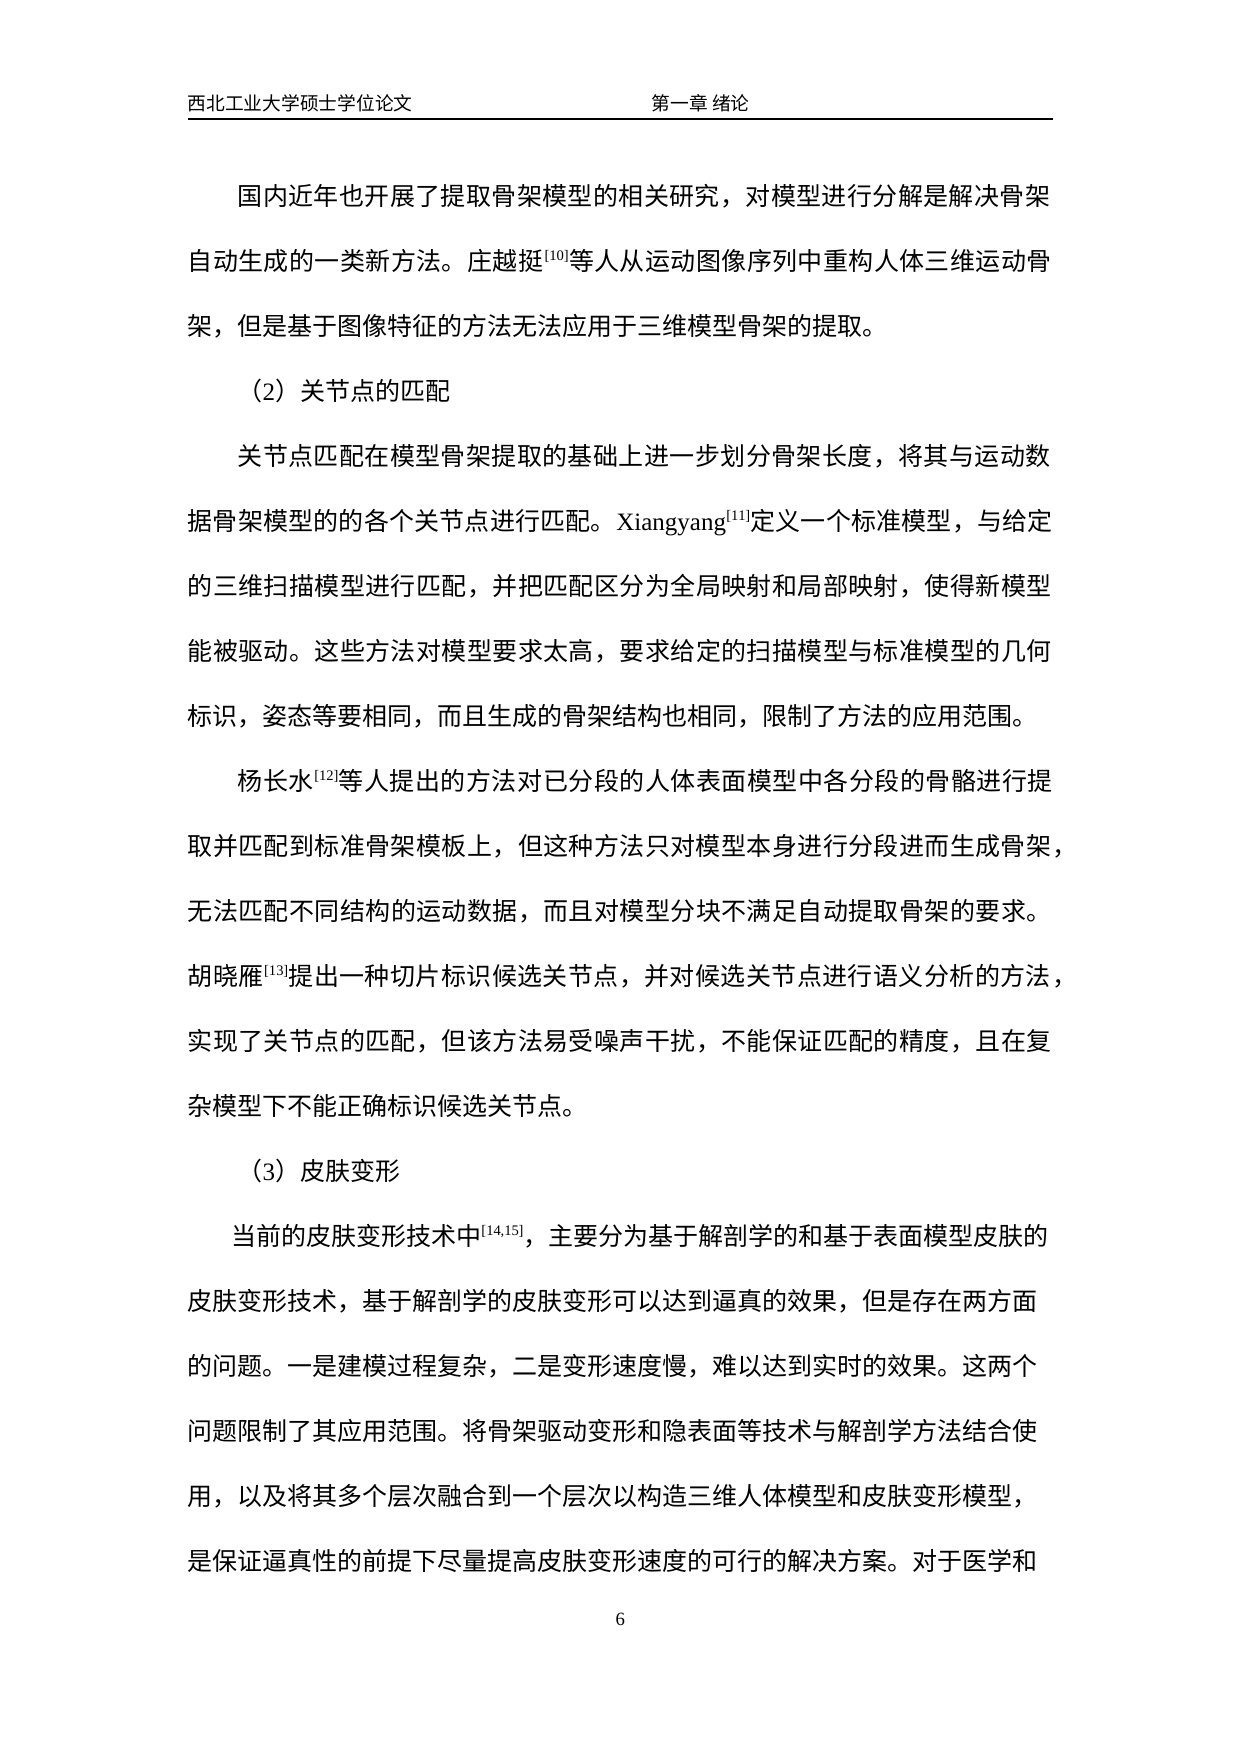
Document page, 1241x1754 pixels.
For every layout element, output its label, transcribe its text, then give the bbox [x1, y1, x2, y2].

text 杨长水[12]等人提出的方法对已分段的人体表面模型中各分段的骨骼进行提取并匹配到标准骨架模板上，但这种方法只对模型本身进行分段进而生成骨架，无法匹配不同结构的运动数据，而且对模型分块不满足自动提取骨架的要求。胡晓雁[13]提出一种切片标识候选关节点，并对候选关节点进行语义分析的方法，实现了关节点的匹配，但该方法易受噪声干扰，不能保证匹配的精度，且在复杂模型下不能正确标识候选关节点。 [187, 747, 1053, 1137]
text 国内近年也开展了提取骨架模型的相关研究，对模型进行分解是解决骨架自动生成的一类新方法。庄越挺[10]等人从运动图像序列中重构人体三维运动骨架，但是基于图像特征的方法无法应用于三维模型骨架的提取。 [187, 162, 1053, 357]
text （3）皮肤变形 [187, 1137, 1053, 1202]
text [187, 1202, 1053, 1592]
text 关节点匹配在模型骨架提取的基础上进一步划分骨架长度，将其与运动数据骨架模型的的各个关节点进行匹配。Xiangyang[11]定义一个标准模型，与给定的三维扫描模型进行匹配，并把匹配区分为全局映射和局部映射，使得新模型能被驱动。这些方法对模型要求太高，要求给定的扫描模型与标准模型的几何标识，姿态等要相同，而且生成的骨架结构也相同，限制了方法的应用范围。 [187, 422, 1053, 747]
text （2）关节点的匹配 [187, 357, 1053, 422]
